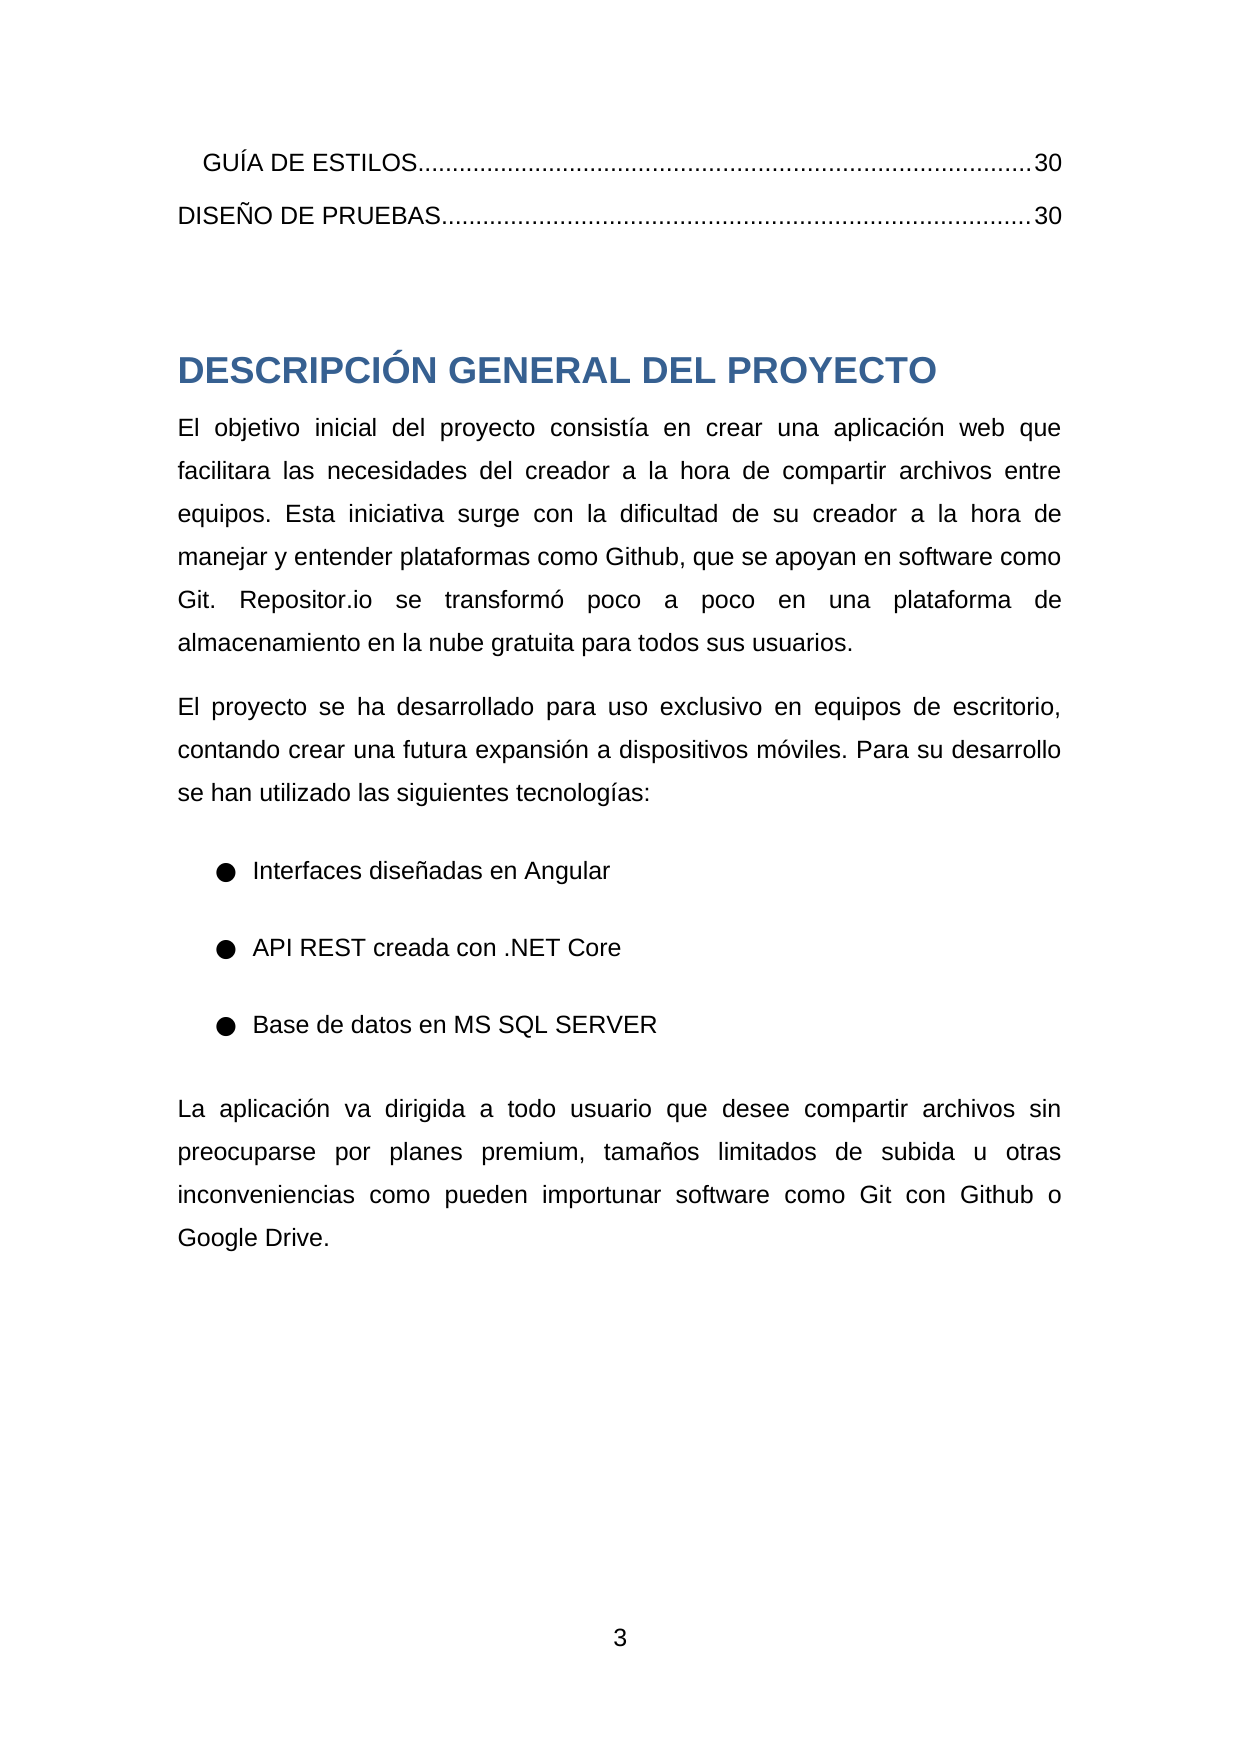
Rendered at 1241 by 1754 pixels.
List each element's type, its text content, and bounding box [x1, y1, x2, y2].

text El proyecto se ha desarrollado para uso exclusivo en equipos de escritorio, contando crear una futura expansión a dispositivos móviles. Para su desarrollo se han utilizado las siguientes tecnologías: [177, 692, 1063, 807]
list Interfaces diseñadas en Angular [215, 842, 1063, 893]
list API REST creada con .NET Core [215, 919, 1063, 970]
text El objetivo inicial del proyecto consistía en crear una aplicación web que facilitara las necesidades del creador a la hora de compartir archivos entre equipos. Esta iniciativa surge con la dificultad de su creador a la hora de manejar y entender plataformas como Github, que se apoyan en software como Git. Repositor.io se transformó poco a poco en una plataforma de almacenamiento en la nube gratuita para todos sus usuarios. [177, 412, 1063, 657]
subtitle DESCRIPCIÓN GENERAL DEL PROYECTO [177, 348, 1063, 391]
list Base de datos en MS SQL SERVER [215, 996, 1063, 1047]
text La aplicación va dirigida a todo usuario que desee compartir archivos sin preocuparse por planes premium, tamaños limitados de subida u otras inconveniencias como pueden importunar software como Git con Github o Google Drive. [177, 1094, 1063, 1252]
